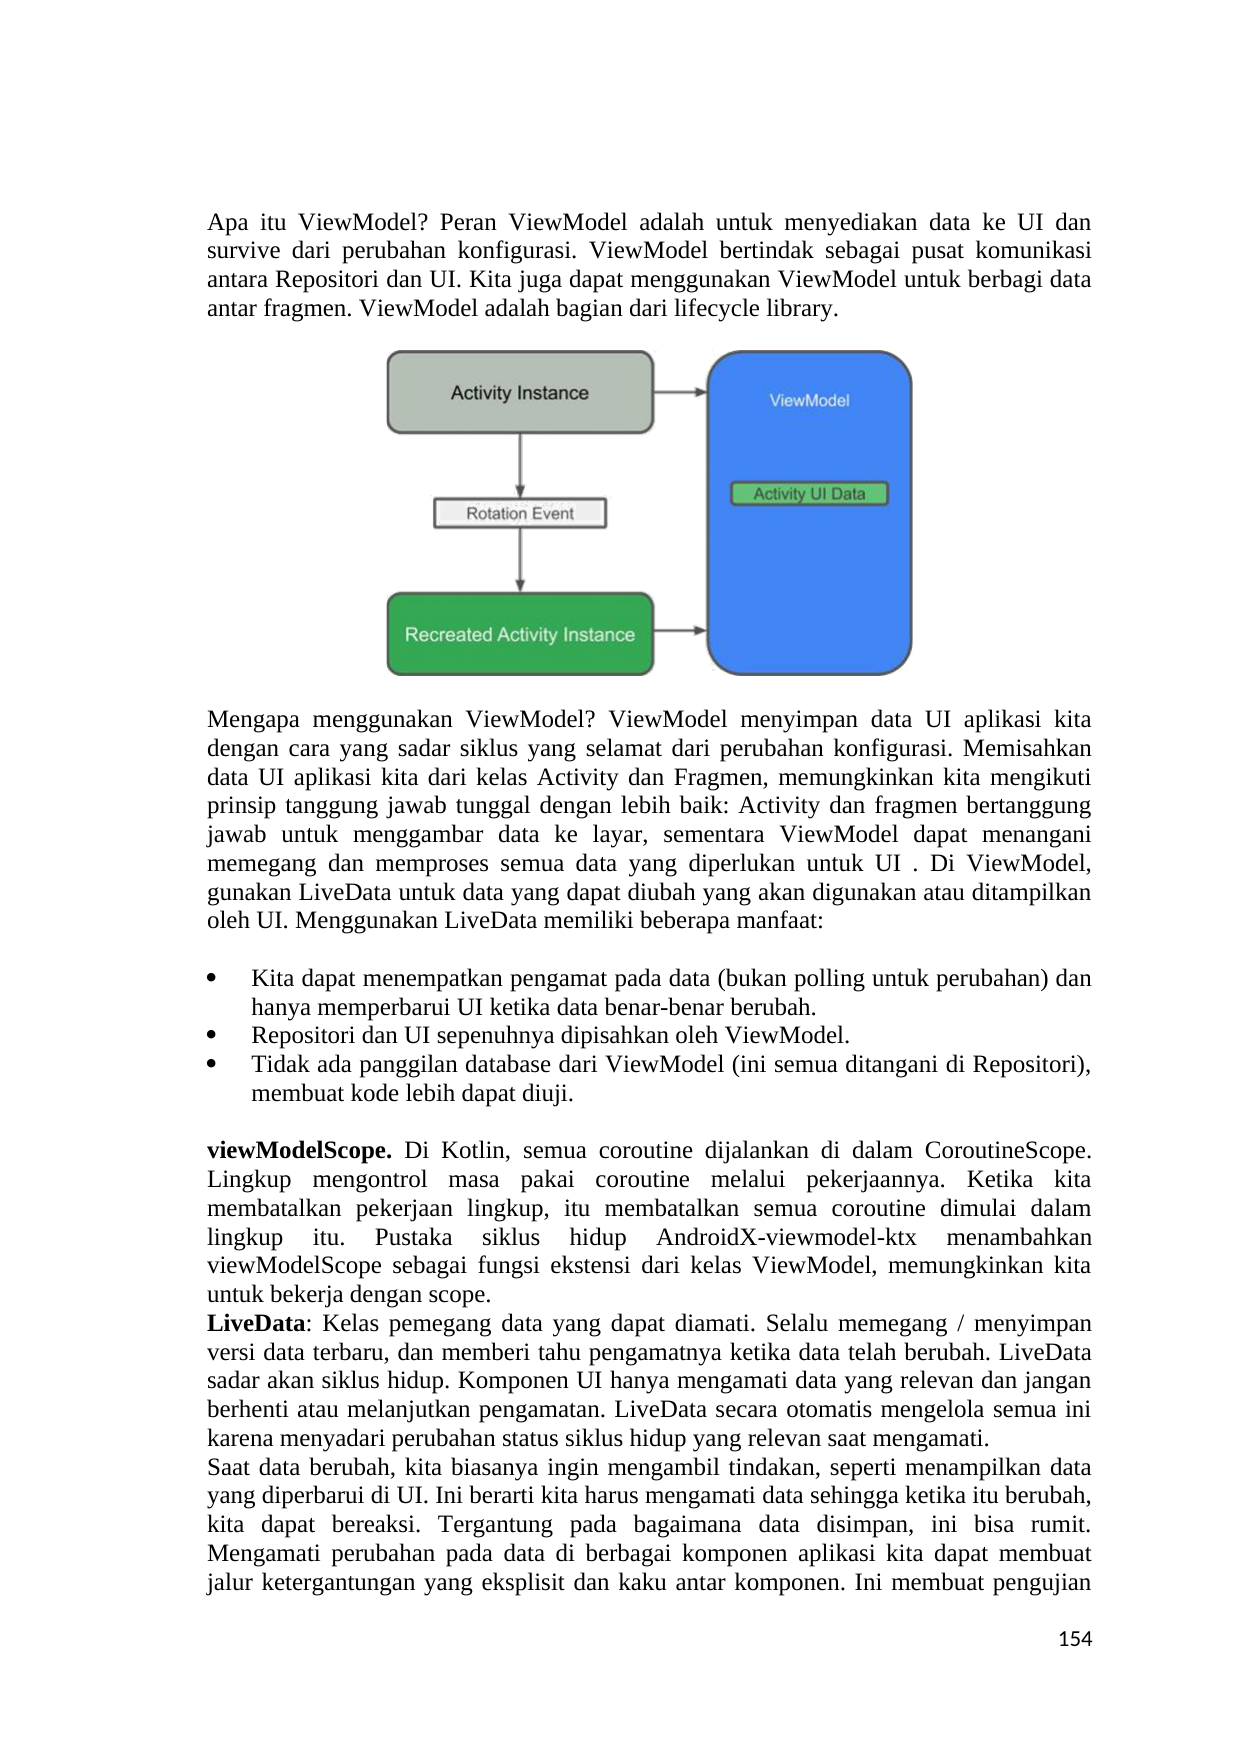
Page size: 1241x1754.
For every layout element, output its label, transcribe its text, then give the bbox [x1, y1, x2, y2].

picture [386, 350, 913, 676]
text Mengapa menggunakan ViewModel? ViewModel menyimpan data UI aplikasi kita dengan cara yang sadar siklus yang selamat dari perubahan konfigurasi. Memisahkan data UI aplikasi kita dari kelas Activity dan Fragmen, memungkinkan kita mengikuti prinsip tanggung jawab tunggal dengan lebih baik: Activity dan fragmen bertanggung jawab untuk menggambar data ke layar, sementara ViewModel dapat menangani memegang dan memproses semua data yang diperlukan untuk UI . Di ViewModel, gunakan LiveData untuk data yang dapat diubah yang akan digunakan atau ditampilkan oleh UI. Menggunakan LiveData memiliki beberapa manfaat: [207, 704, 1092, 934]
list Repositori dan UI sepenuhnya dipisahkan oleh ViewModel. [207, 1021, 1092, 1049]
text viewModelScope. Di Kotlin, semua coroutine dijalankan di dalam CoroutineScope. Lingkup mengontrol masa pakai coroutine melalui pekerjaannya. Ketika kita membatalkan pekerjaan lingkup, itu membatalkan semua coroutine dimulai dalam lingkup itu. Pustaka siklus hidup AndroidX-viewmodel-ktx menambahkan viewModelScope sebagai fungsi ekstensi dari kelas ViewModel, memungkinkan kita untuk bekerja dengan scope. [207, 1136, 1092, 1308]
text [207, 1452, 1092, 1596]
list Tidak ada panggilan database dari ViewModel (ini semua ditangani di Repositori), membuat kode lebih dapat diuji. [207, 1049, 1092, 1107]
text LiveData: Kelas pemegang data yang dapat diamati. Selalu memegang / menyimpan versi data terbaru, dan memberi tahu pengamatnya ketika data telah berubah. LiveData sadar akan siklus hidup. Komponen UI hanya mengamati data yang relevan dan jangan berhenti atau melanjutkan pengamatan. LiveData secara otomatis mengelola semua ini karena menyadari perubahan status siklus hidup yang relevan saat mengamati. [207, 1308, 1092, 1452]
text Apa itu ViewModel? Peran ViewModel adalah untuk menyediakan data ke UI dan survive dari perubahan konfigurasi. ViewModel bertindak sebagai pusat komunikasi antara Repositori dan UI. Kita juga dapat menggunakan ViewModel untuk berbagi data antar fragmen. ViewModel adalah bagian dari lifecycle library. [207, 207, 1092, 322]
list Kita dapat menempatkan pengamat pada data (bukan polling untuk perubahan) dan hanya memperbarui UI ketika data benar-benar berubah. [207, 963, 1092, 1021]
